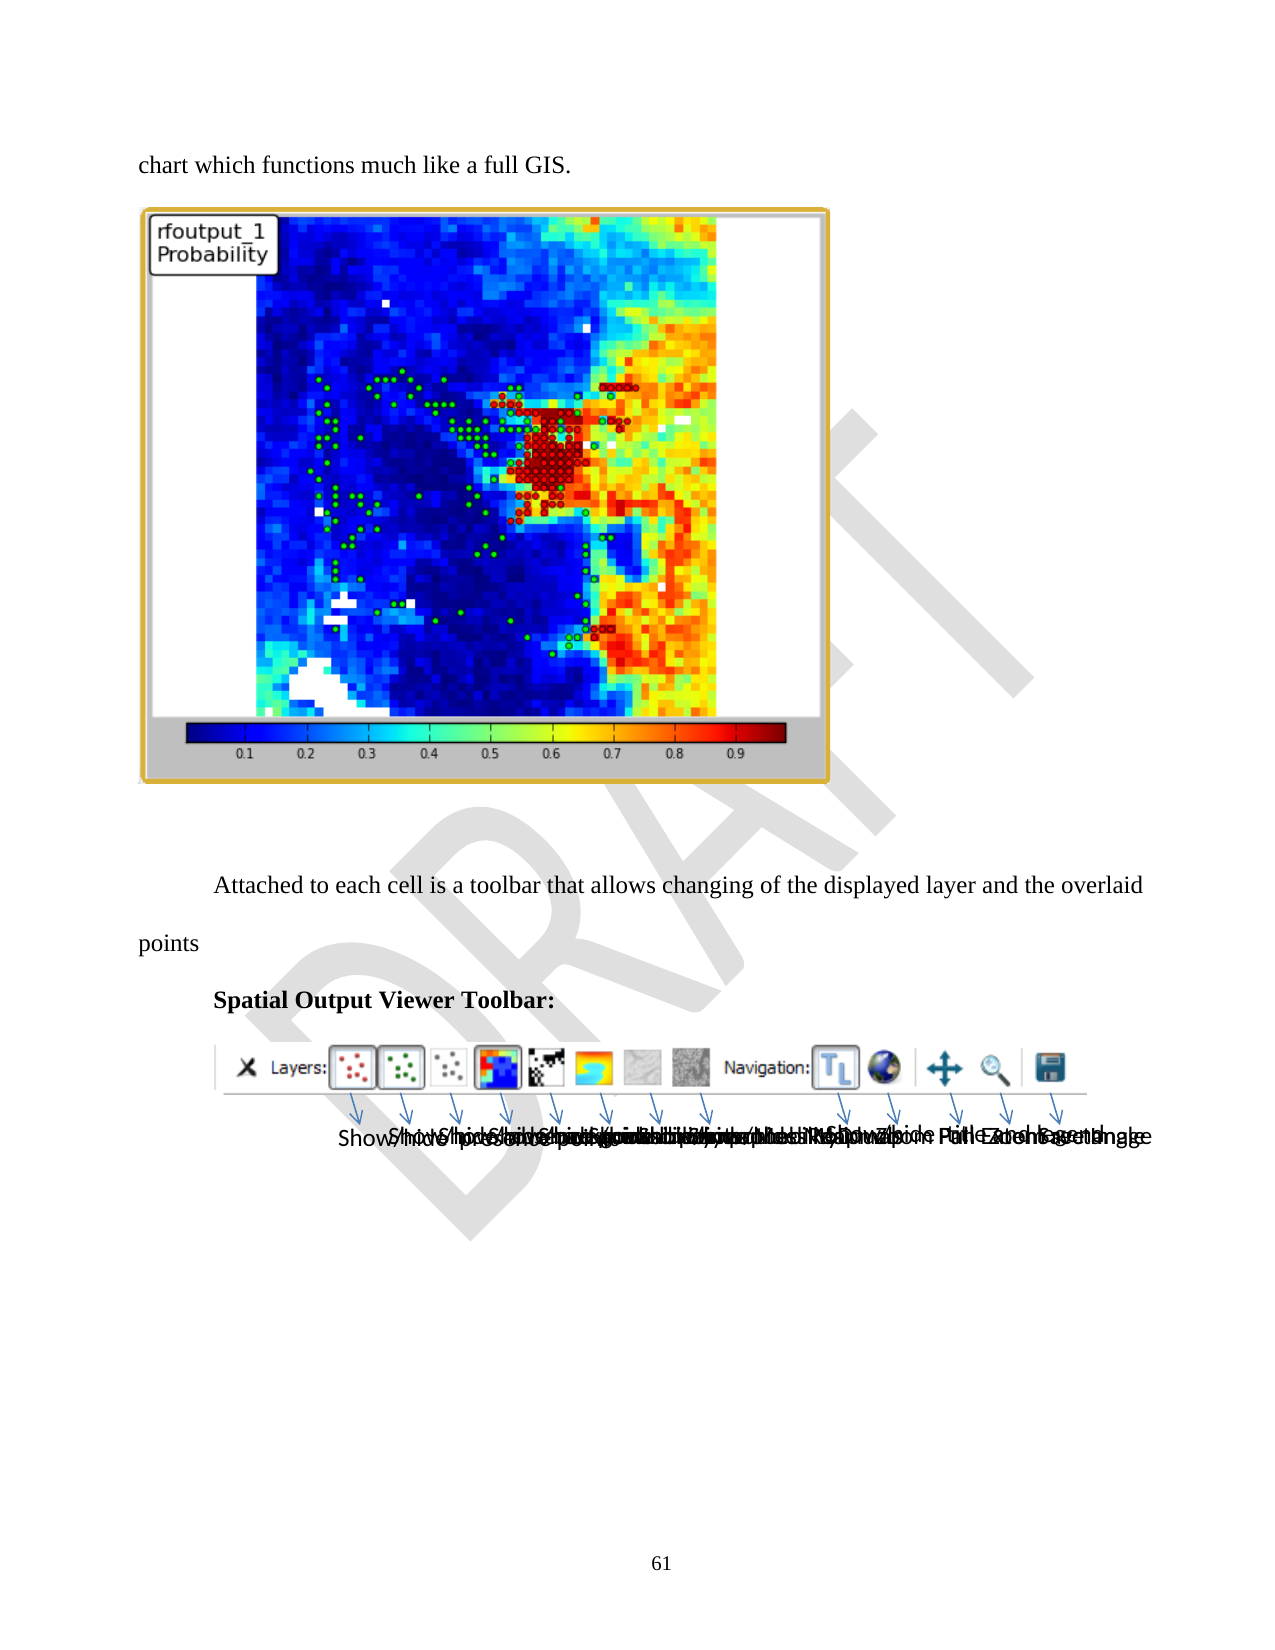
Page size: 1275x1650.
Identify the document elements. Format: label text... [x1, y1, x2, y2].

text Spatial Output Viewer Toolbar: [138, 985, 1185, 1014]
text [138, 150, 1185, 784]
picture [138, 207, 831, 784]
picture [213, 1042, 1087, 1095]
text Attached to each cell is a toolbar that allows changing of the displayed layer and the overlaid points [138, 870, 1185, 957]
